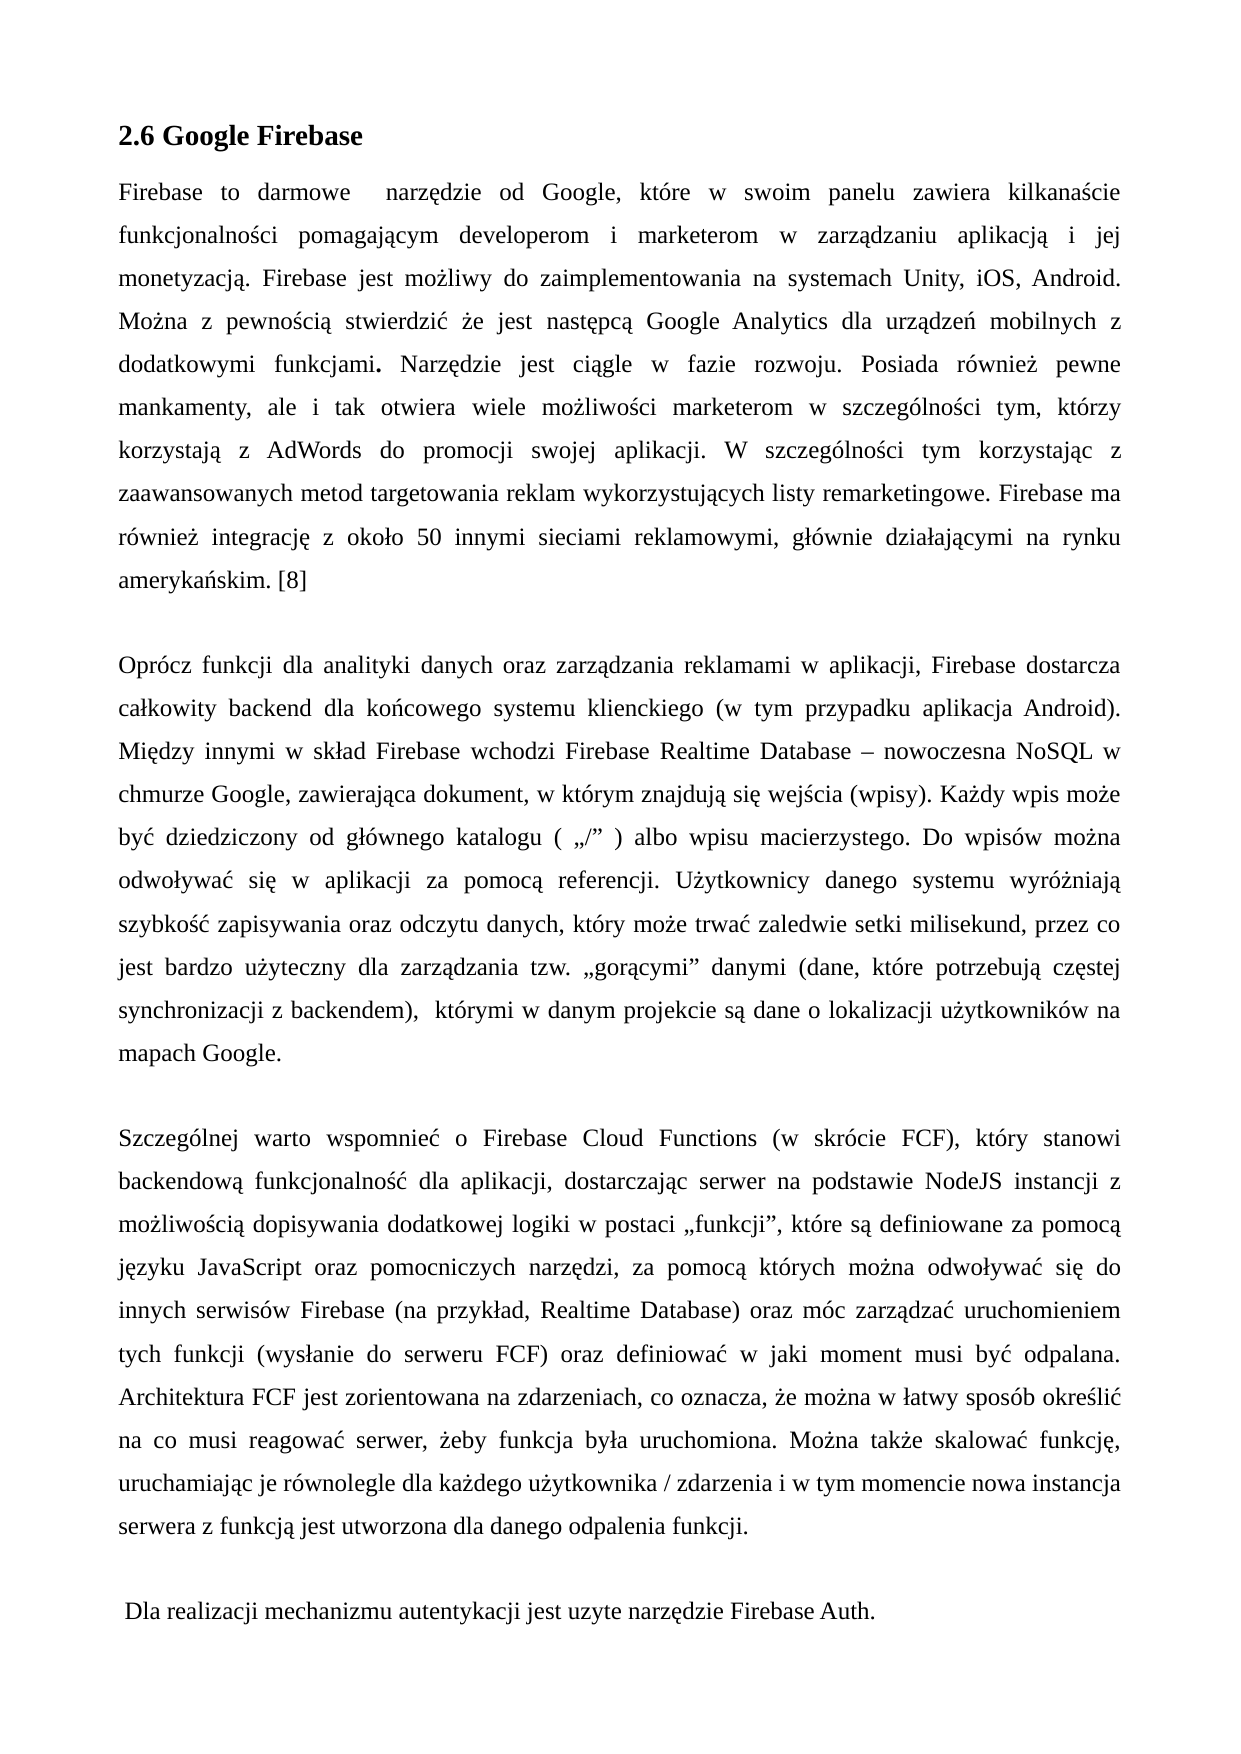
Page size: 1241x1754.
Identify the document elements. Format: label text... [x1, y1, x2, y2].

text Oprócz funkcji dla analityki danych oraz zarządzania reklamami w aplikacji, Firebase dostarcza całkowity backend dla końcowego systemu klienckiego (w tym przypadku aplikacja Android). Między innymi w skład Firebase wchodzi Firebase Realtime Database – nowoczesna NoSQL w chmurze Google, zawierająca dokument, w którym znajdują się wejścia (wpisy). Każdy wpis może być dziedziczony od głównego katalogu ( „/” ) albo wpisu macierzystego. Do wpisów można odwoływać się w aplikacji za pomocą referencji. Użytkownicy danego systemu wyróżniają szybkość zapisywania oraz odczytu danych, który może trwać zaledwie setki milisekund, przez co jest bardzo użyteczny dla zarządzania tzw. „gorącymi” danymi (dane, które potrzebują częstej synchronizacji z backendem), którymi w danym projekcie są dane o lokalizacji użytkowników na mapach Google. [118, 650, 1122, 1067]
text Firebase to darmowe narzędzie od Google, które w swoim panelu zawiera kilkanaście funkcjonalności pomagającym developerom i marketerom w zarządzaniu aplikacją i jej monetyzacją. Firebase jest możliwy do zaimplementowania na systemach Unity, iOS, Android. Można z pewnością stwierdzić że jest następcą Google Analytics dla urządzeń mobilnych z dodatkowymi funkcjami. Narzędzie jest ciągle w fazie rozwoju. Posiada również pewne mankamenty, ale i tak otwiera wiele możliwości marketerom w szczególności tym, którzy korzystają z AdWords do promocji swojej aplikacji. W szczególności tym korzystając z zaawansowanych metod targetowania reklam wykorzystujących listy remarketingowe. Firebase ma również integrację z około 50 innymi sieciami reklamowymi, głównie działającymi na rynku amerykańskim. [8] [118, 177, 1122, 593]
text Szczególnej warto wspomnieć o Firebase Cloud Functions (w skrócie FCF), który stanowi backendową funkcjonalność dla aplikacji, dostarczając serwer na podstawie NodeJS instancji z możliwością dopisywania dodatkowej logiki w postaci „funkcji”, które są definiowane za pomocą języku JavaScript oraz pomocniczych narzędzi, za pomocą których można odwoływać się do innych serwisów Firebase (na przykład, Realtime Database) oraz móc zarządzać uruchomieniem tych funkcji (wysłanie do serweru FCF) oraz definiować w jaki moment musi być odpalana. Architektura FCF jest zorientowana na zdarzeniach, co oznacza, że można w łatwy sposób określić na co musi reagować serwer, żeby funkcja była uruchomiona. Można także skalować funkcję, uruchamiając je równolegle dla każdego użytkownika / zdarzenia i w tym momencie nowa instancja serwera z funkcją jest utworzona dla danego odpalenia funkcji. [118, 1123, 1122, 1540]
text Dla realizacji mechanizmu autentykacji jest uzyte narzędzie Firebase Auth. [118, 1596, 1122, 1625]
text 2.6 Google Firebase [118, 118, 1122, 152]
